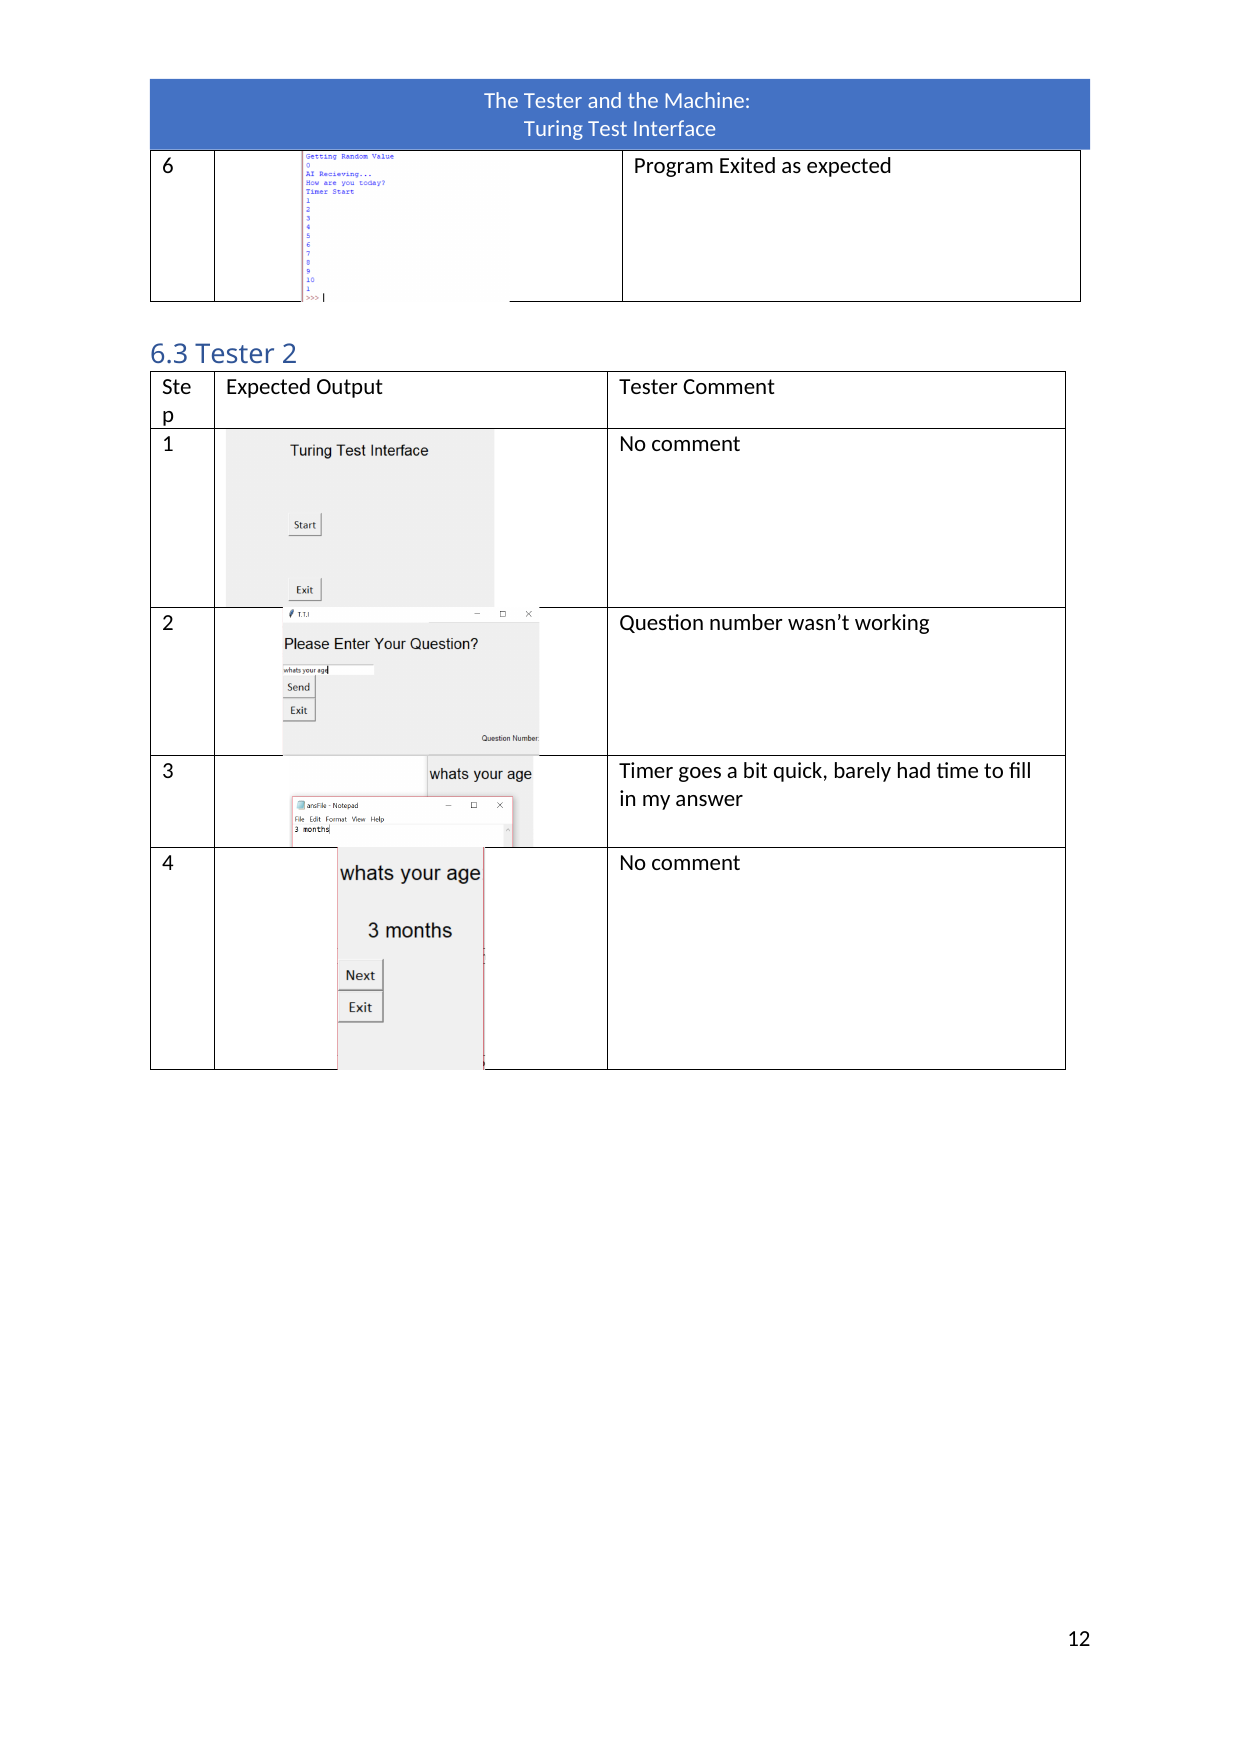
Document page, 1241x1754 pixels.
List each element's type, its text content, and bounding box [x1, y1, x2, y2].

table_header Tester Comment [608, 372, 1065, 428]
table_cell [215, 429, 225, 607]
table_cell [215, 151, 300, 301]
picture [300, 151, 510, 302]
table_cell Timer goes a bit quick, barely had time to fill in my answer [608, 756, 1065, 847]
table_cell [215, 608, 282, 755]
table_cell 4 [151, 848, 214, 1069]
table_cell [215, 848, 337, 1069]
table_cell 6 [151, 151, 214, 301]
table_cell [534, 756, 607, 847]
table_cell [215, 756, 289, 847]
table_cell Question number wasn’t working [608, 608, 1065, 755]
table_header Expected Output [215, 372, 607, 428]
table_cell Program Exited as expected [623, 151, 1080, 301]
table_cell [495, 429, 607, 607]
table_cell [540, 608, 607, 755]
table_cell No comment [608, 429, 1065, 607]
picture [225, 429, 540, 1070]
table_cell 2 [151, 608, 214, 755]
table_header Step [151, 372, 214, 428]
table_cell 1 [151, 429, 214, 607]
table_cell [510, 151, 622, 301]
table_cell 3 [151, 756, 214, 847]
table_cell No comment [608, 848, 1065, 1069]
table_cell [486, 848, 607, 1069]
subtitle 6.3 Tester 2 [150, 334, 1090, 371]
